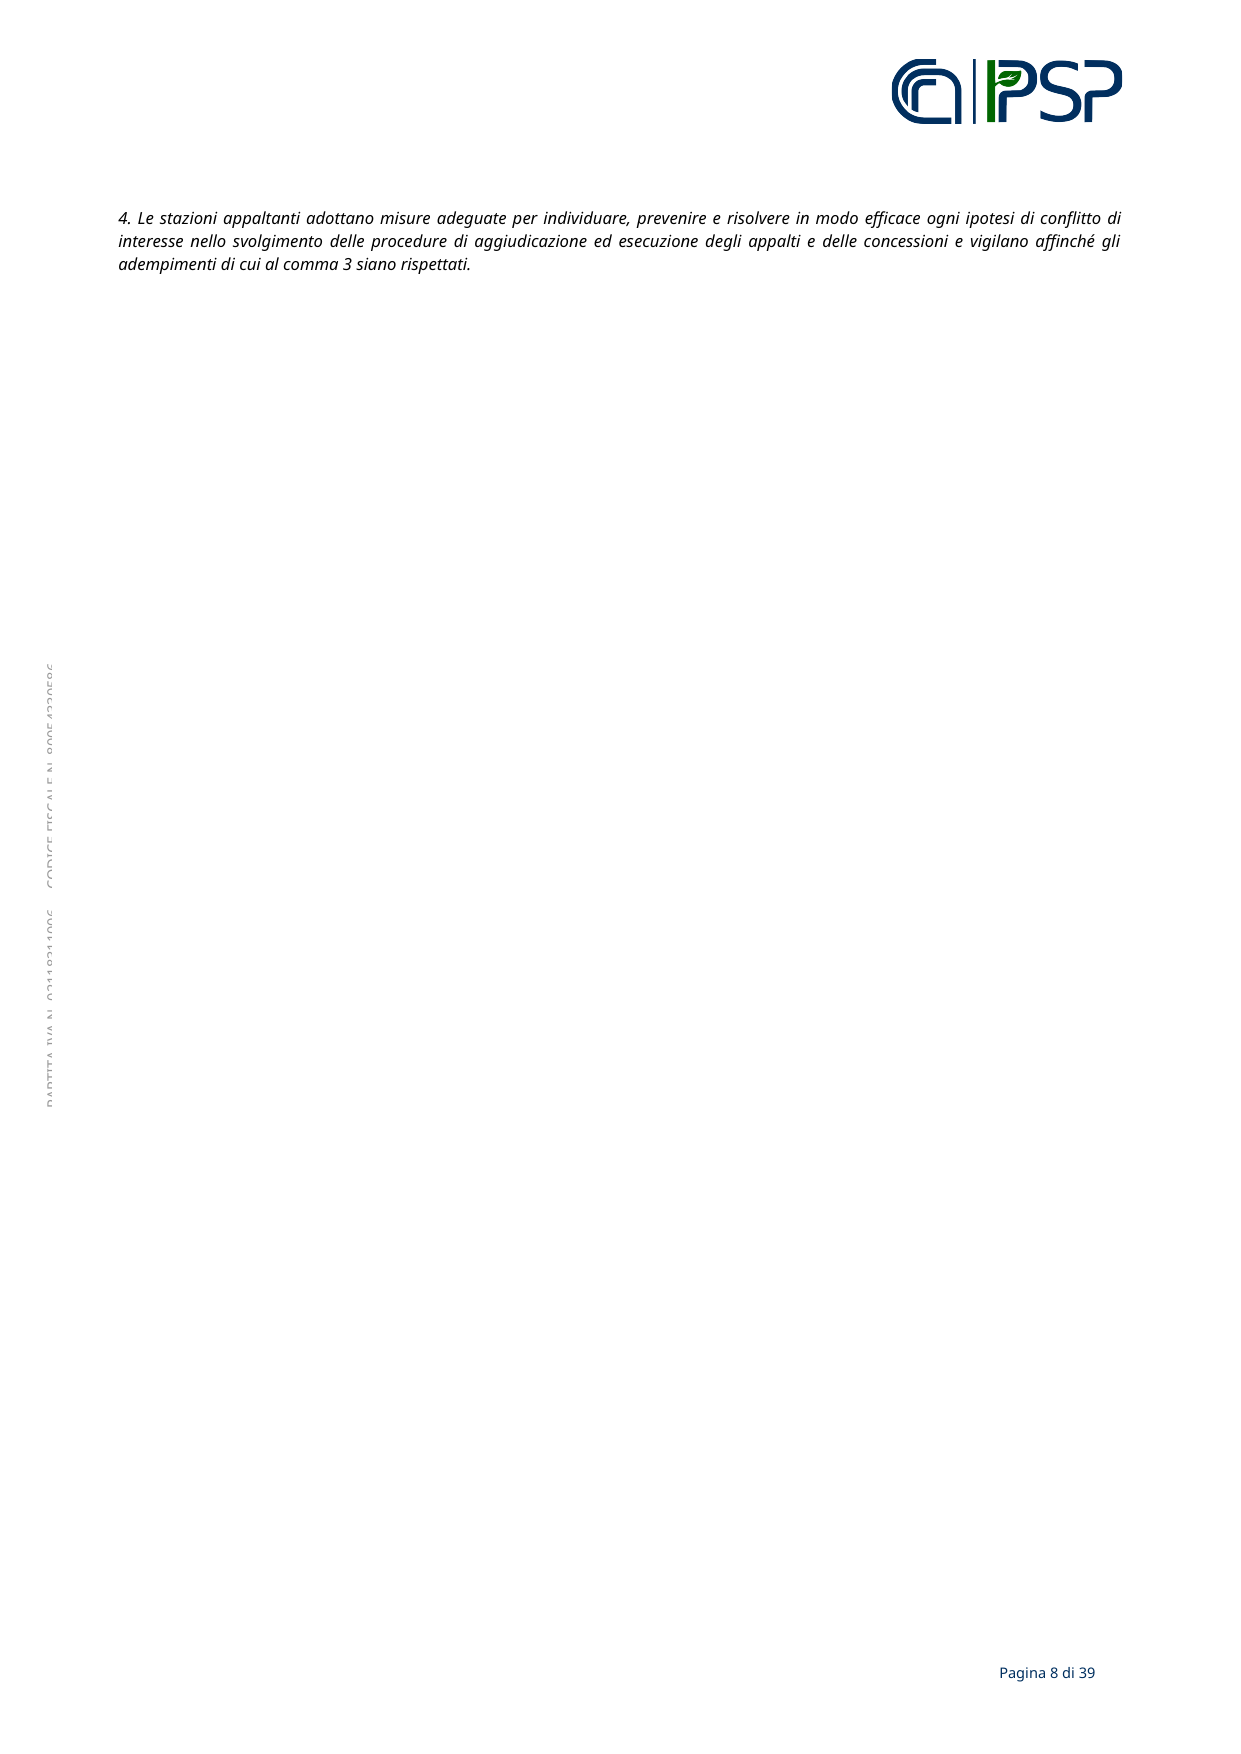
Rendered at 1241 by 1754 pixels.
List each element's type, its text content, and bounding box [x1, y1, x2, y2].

text 4. Le stazioni appaltanti adottano misure adeguate per individuare, prevenire e risolvere in modo efficace ogni ipotesi di conflitto di interesse nello svolgimento delle procedure di aggiudicazione ed esecuzione degli appalti e delle concessioni e vigilano affinché gli adempimenti di cui al comma 3 siano rispettati. [118, 207, 1122, 275]
picture [891, 59, 1123, 124]
